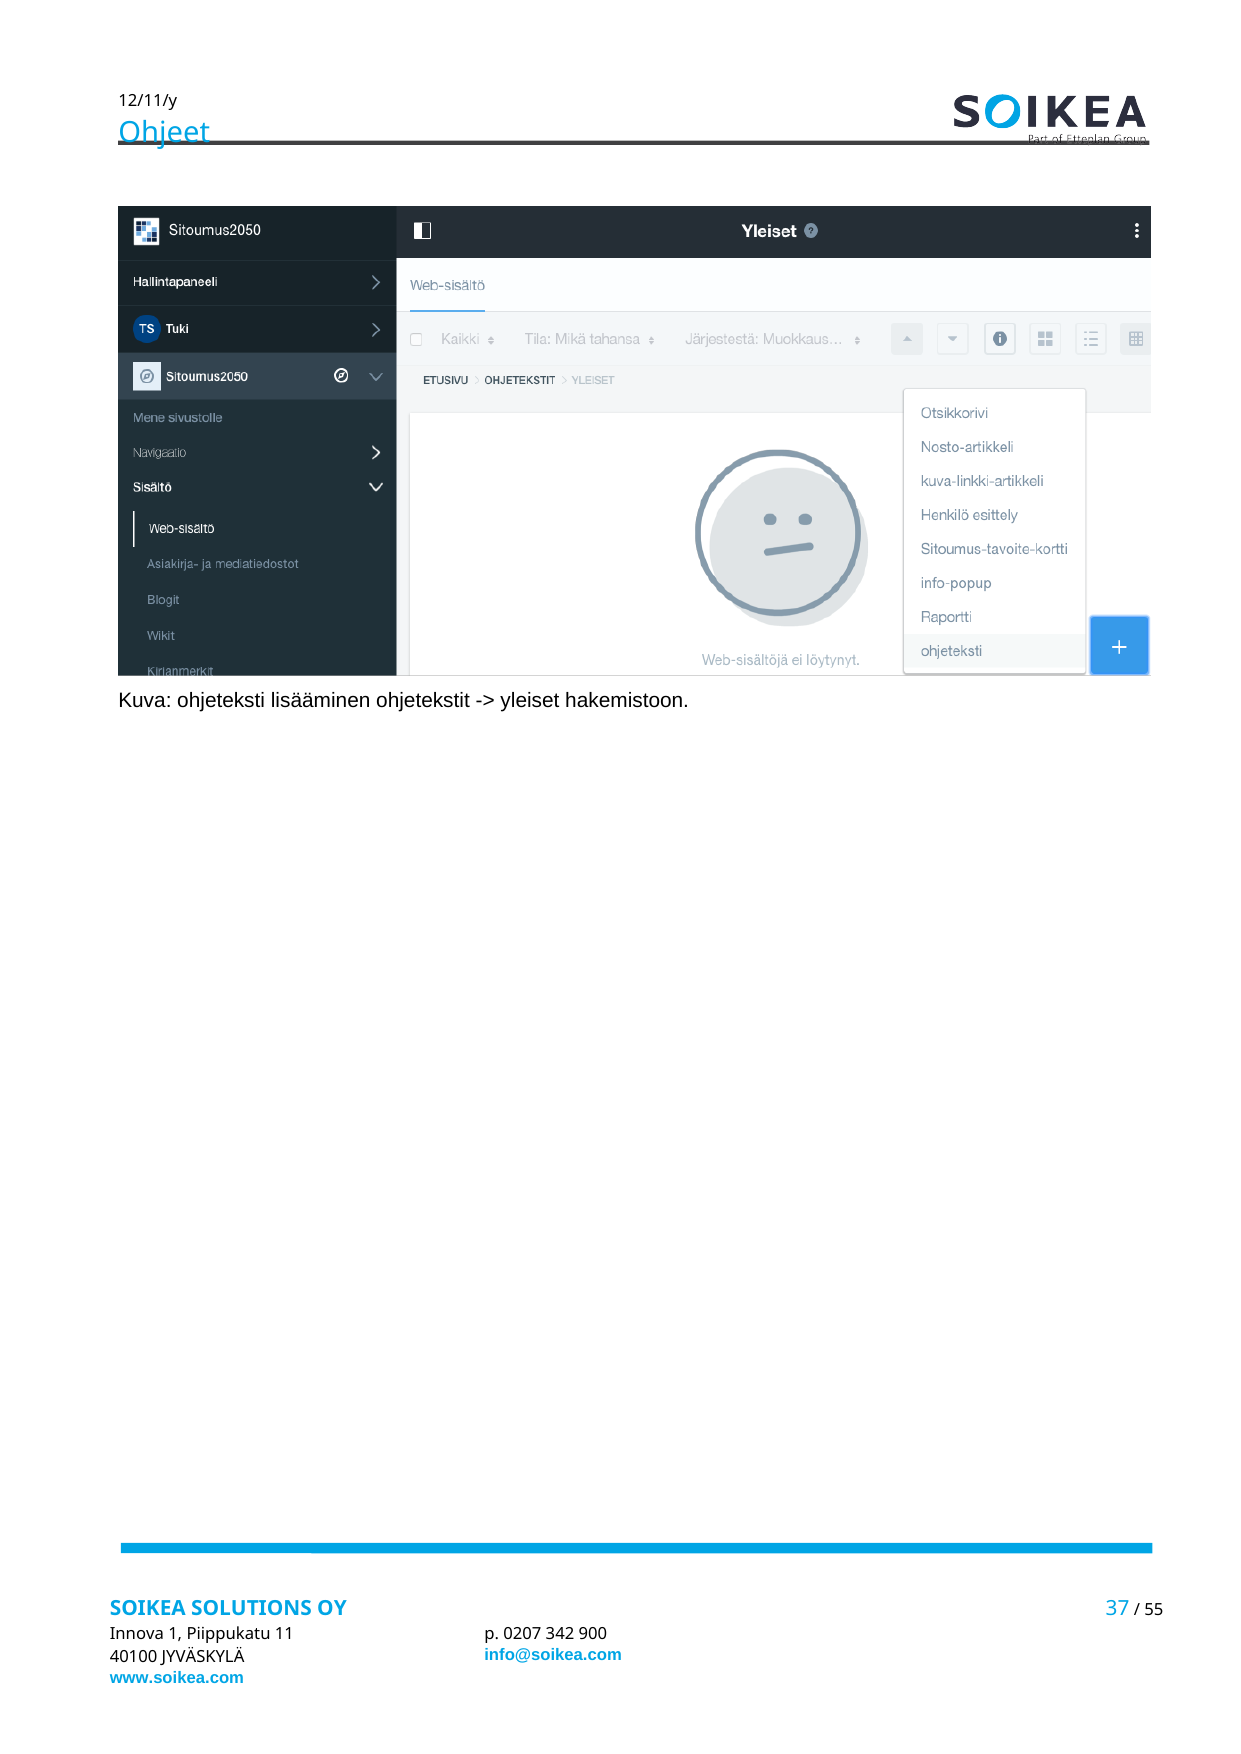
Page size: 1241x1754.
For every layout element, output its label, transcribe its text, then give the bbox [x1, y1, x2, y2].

picture [927, 69, 1172, 169]
text Kuva: ohjeteksti lisääminen ohjetekstit -> yleiset hakemistoon. [118, 688, 1152, 712]
picture [118, 206, 1151, 676]
